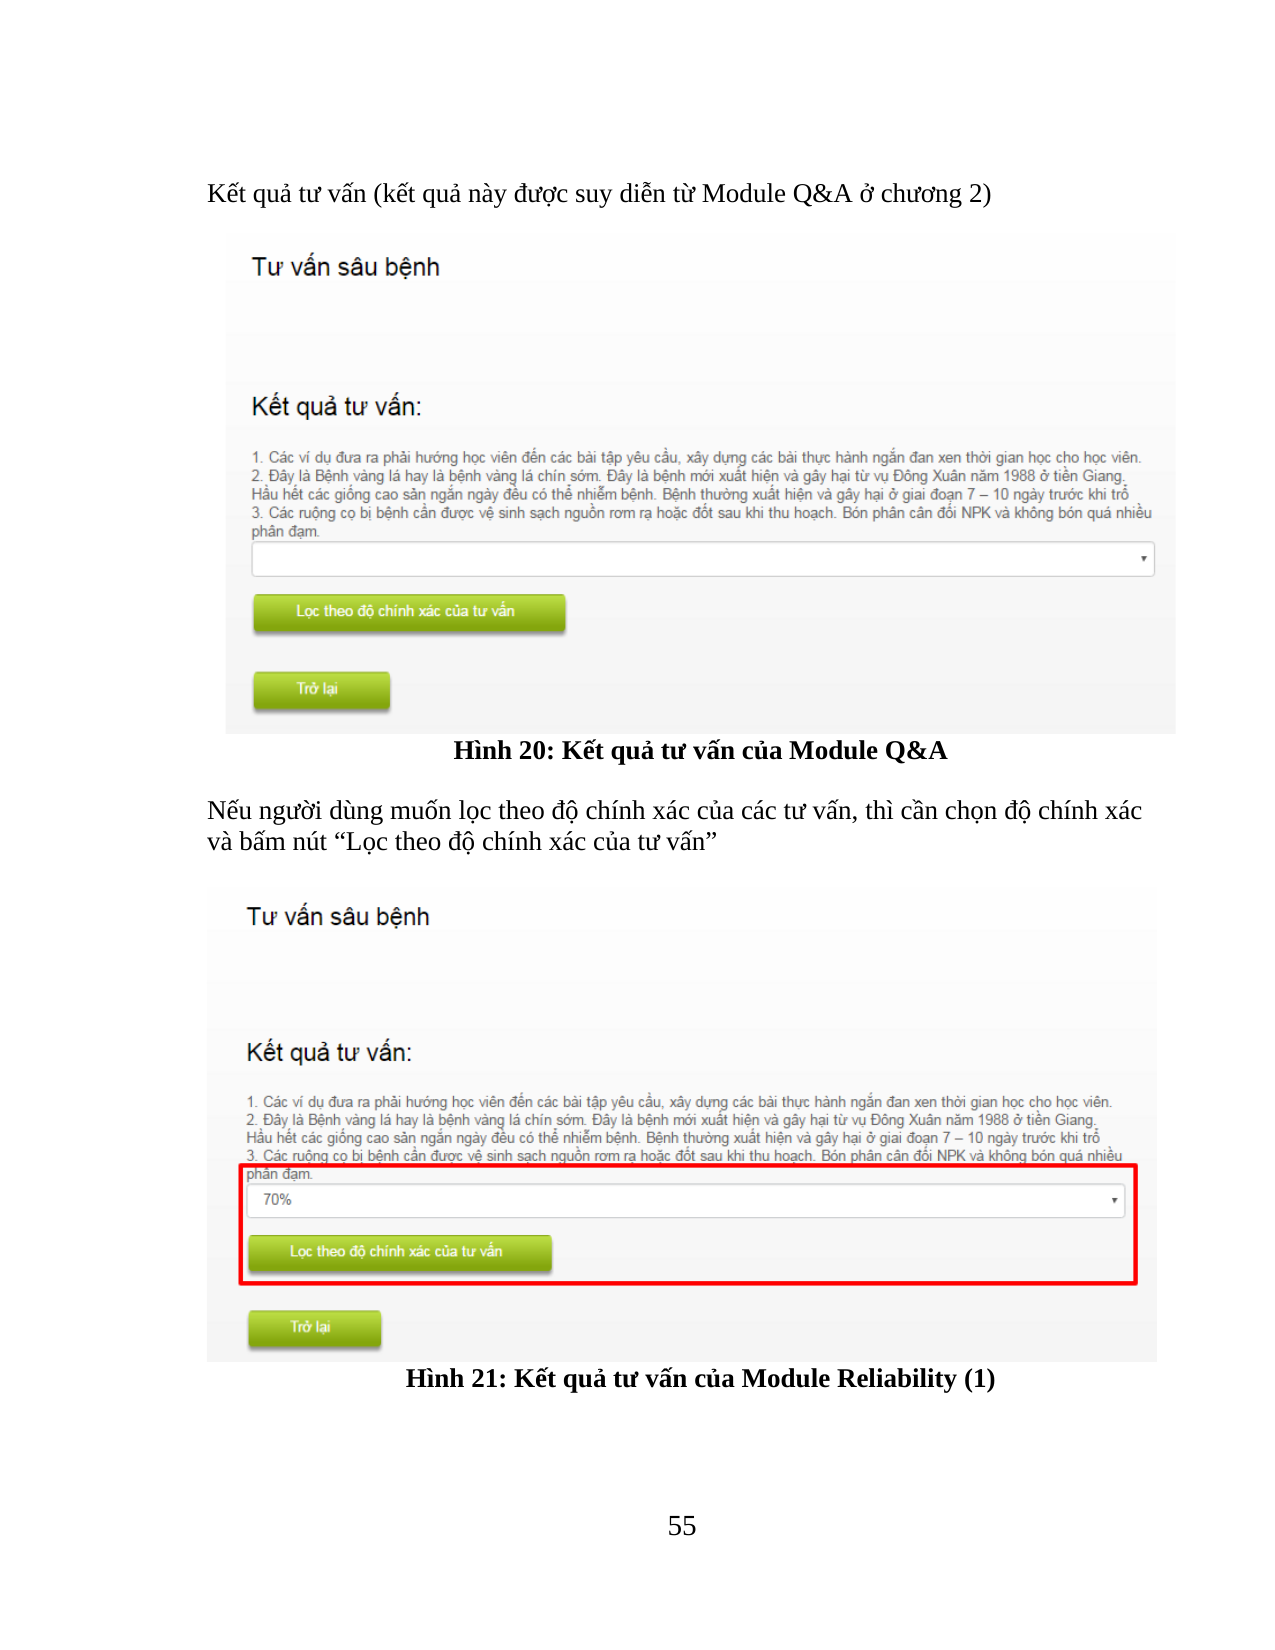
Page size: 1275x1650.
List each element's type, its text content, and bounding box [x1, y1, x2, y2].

text Hình 21: Kết quả tư vấn của Module Reliability (1) [244, 1362, 1157, 1393]
text Kết quả tư vấn (kết quả này được suy diễn từ Module Q&A ở chương 2) [207, 177, 1157, 208]
text Nếu người dùng muốn lọc theo độ chính xác của các tư vấn, thì cần chọn độ chính xác và bấm nút “Lọc theo độ chính xác của tư vấn” [207, 794, 1157, 856]
picture [225, 233, 1176, 734]
text Hình 20: Kết quả tư vấn của Module Q&A [244, 734, 1157, 765]
picture [206, 887, 1157, 1362]
